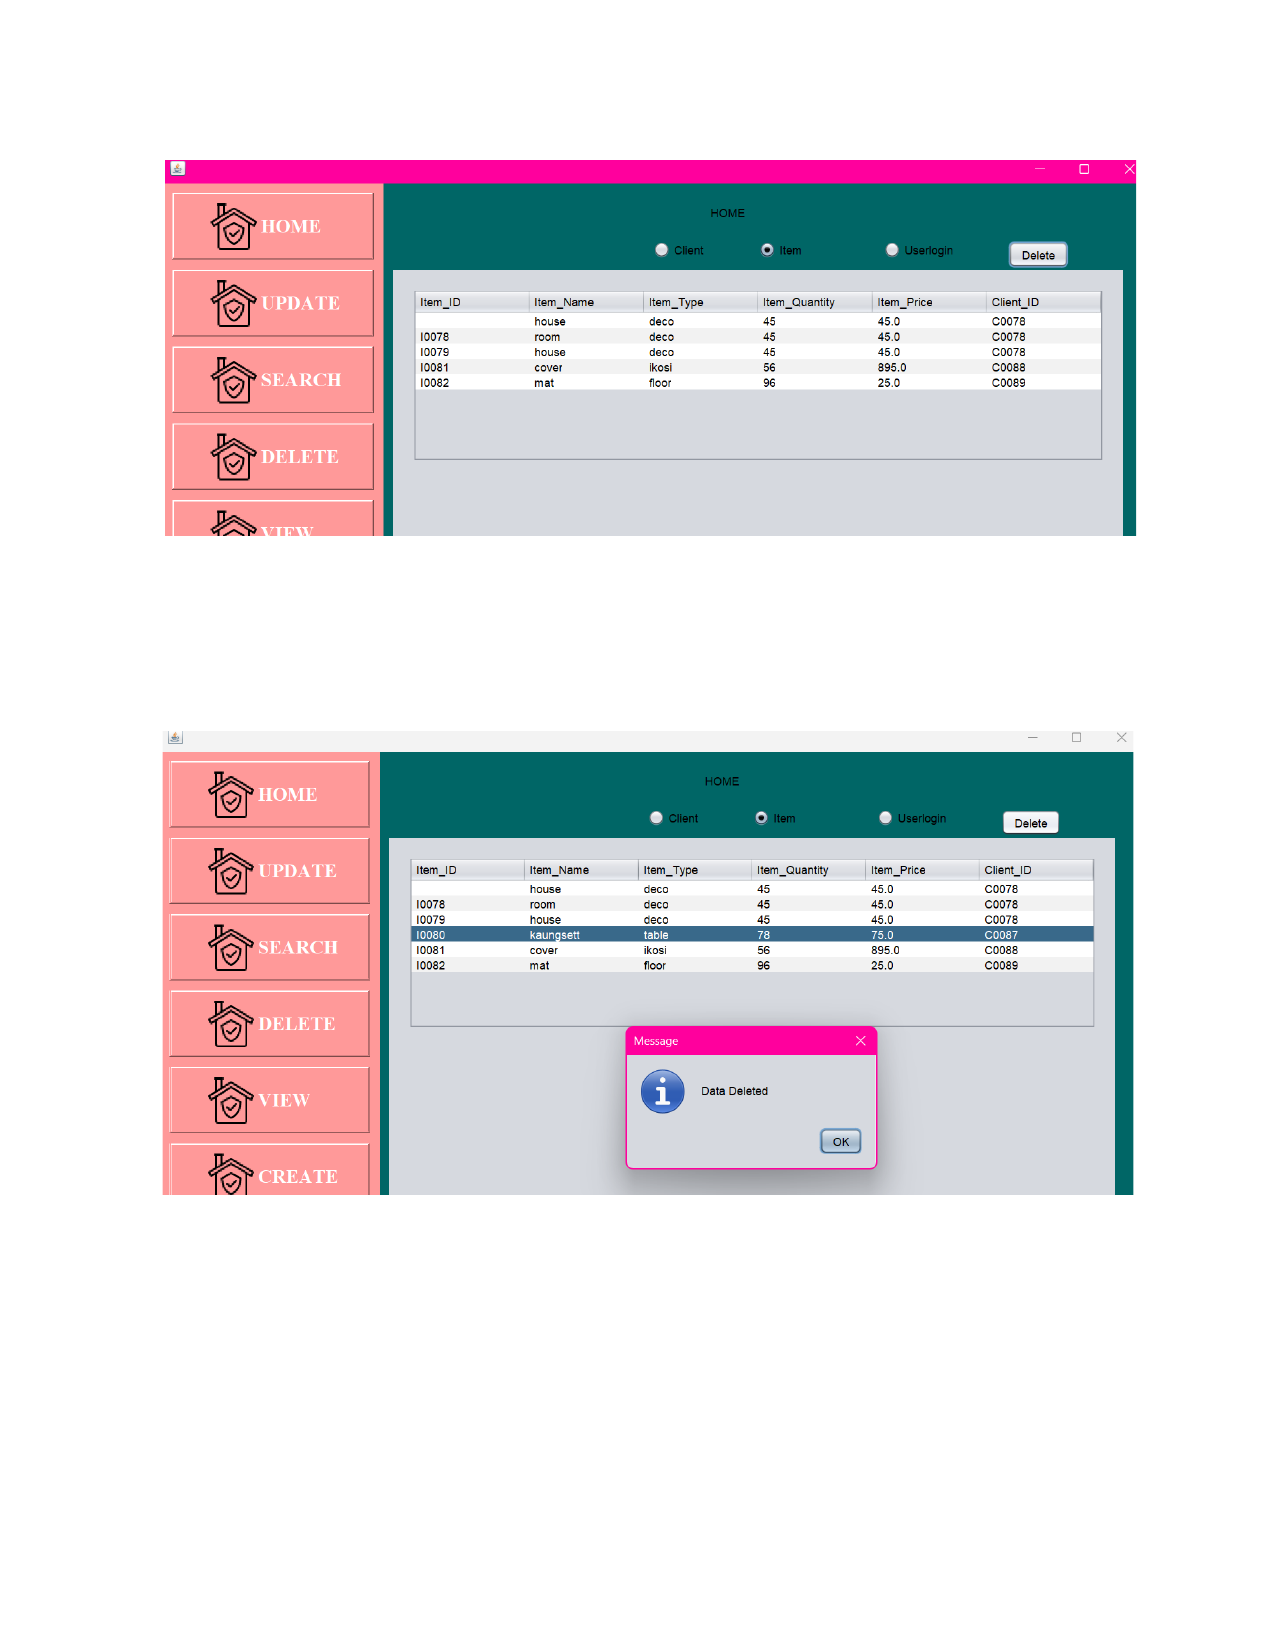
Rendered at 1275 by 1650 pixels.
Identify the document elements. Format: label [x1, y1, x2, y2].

picture [164, 160, 1136, 535]
picture [161, 731, 1133, 1195]
